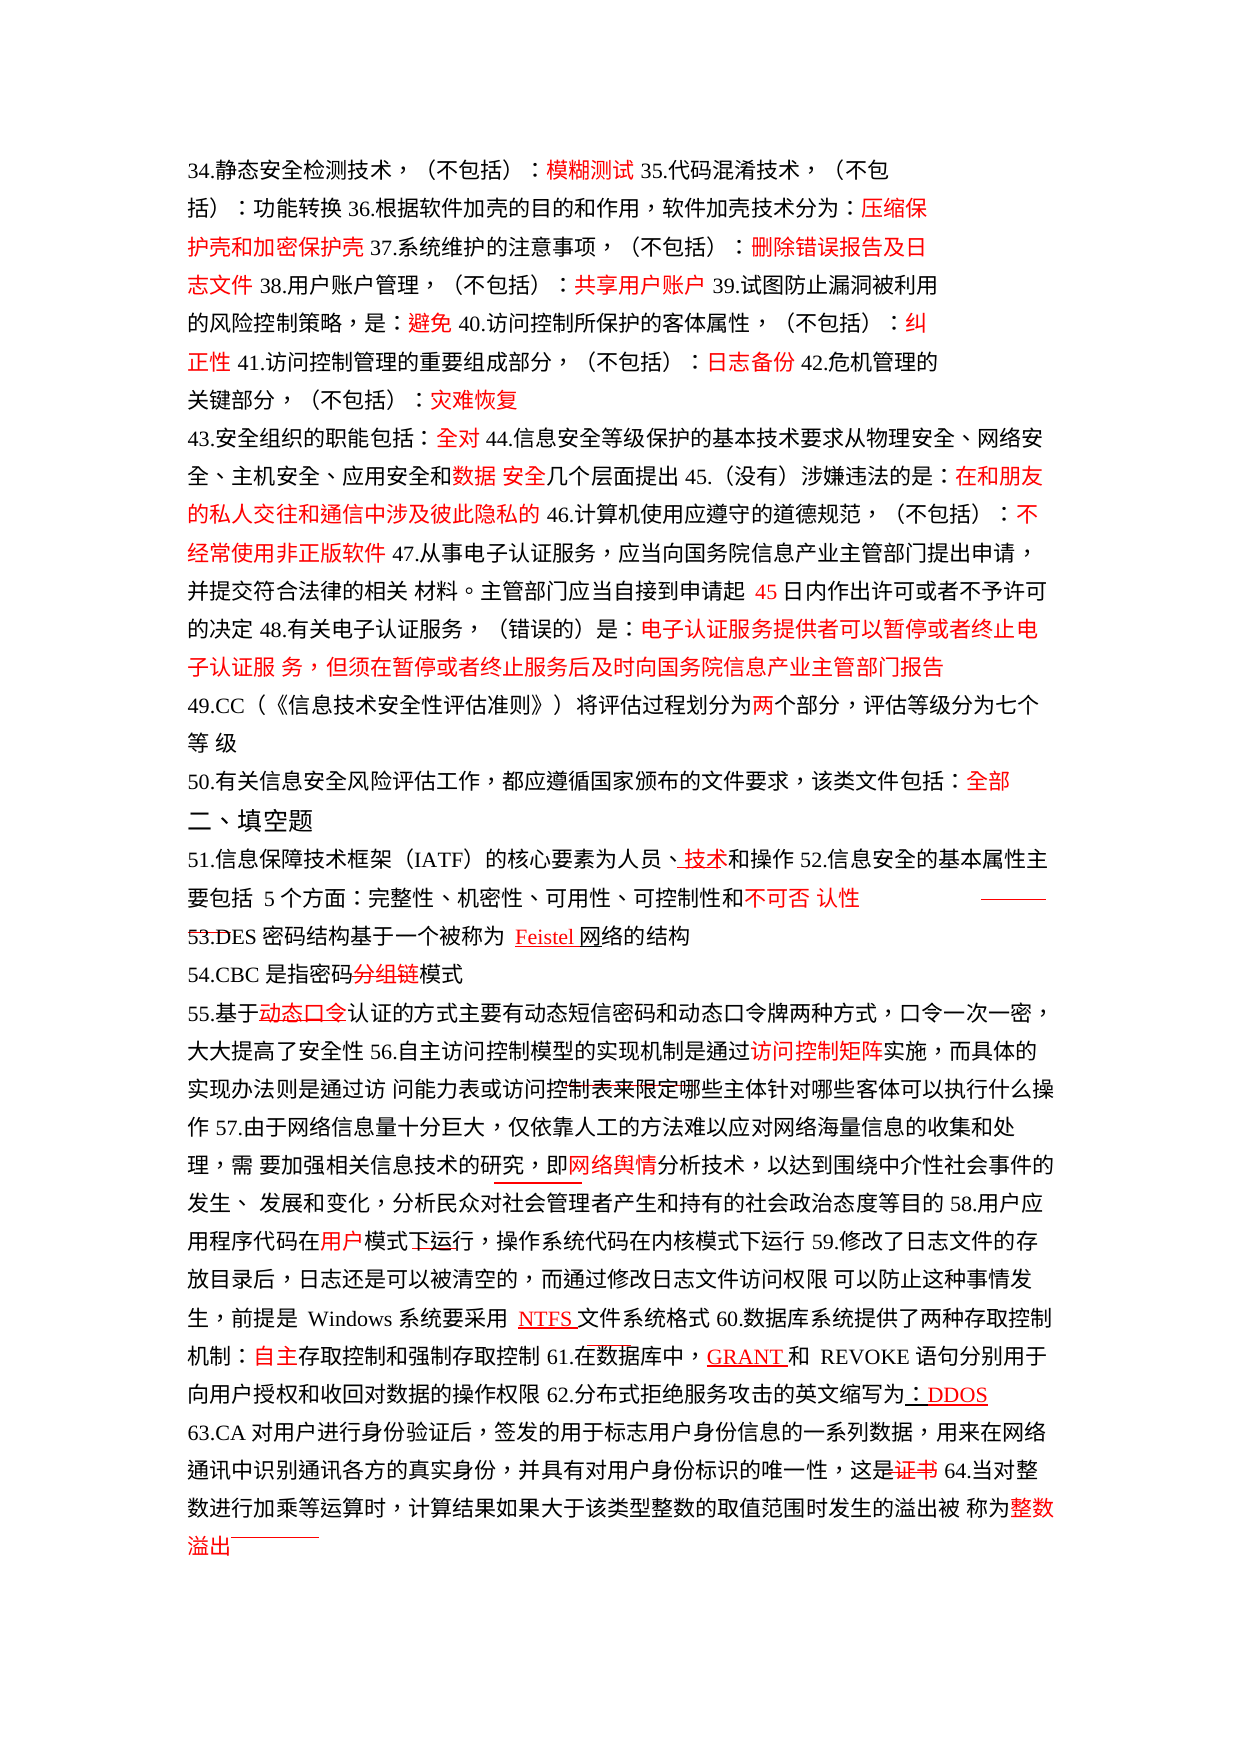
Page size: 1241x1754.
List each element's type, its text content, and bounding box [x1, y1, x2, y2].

text 55.基于动态口令认证的方式主要有动态短信密码和动态口令牌两种方式，口令一次一密， 大大提高了安全性 56.自主访问控制模型的实现机制是通过访问控制矩阵实施，而具体的实现办法则是通过访 问能力表或访问控制表来限定哪些主体针对哪些客体可以执行什么操作 57.由于网络信息量十分巨大，仅依靠人工的方法难以应对网络海量信息的收集和处理，需 要加强相关信息技术的研究，即网络舆情分析技术，以达到围绕中介性社会事件的发生、 发展和变化，分析民众对社会管理者产生和持有的社会政治态度等目的 58.用户应用程序代码在用户模式下运行，操作系统代码在内核模式下运行 59.修改了日志文件的存放目录后，日志还是可以被清空的，而通过修改日志文件访问权限 可以防止这种事情发生，前提是Windows 系统要采用NTFS 文件系统格式 60.数据库系统提供了两种存取控制机制：自主存取控制和强制存取控制 61.在数据库中，GRANT 和REVOKE 语句分别用于向用户授权和收回对数据的操作权限 62.分布式拒绝服务攻击的英文缩写为：DDOS [187, 998, 1058, 1409]
text 51.信息保障技术框架（IATF）的核心要素为人员、技术和操作 52.信息安全的基本属性主要包括5 个方面：完整性、机密性、可用性、可控制性和不可否 认性 [187, 844, 1058, 912]
text 43.安全组织的职能包括：全对 44.信息安全等级保护的基本技术要求从物理安全、网络安全、主机安全、应用安全和数据 安全几个层面提出 45.（没有）涉嫌违法的是：在和朋友的私人交往和通信中涉及彼此隐私的 46.计算机使用应遵守的道德规范，（不包括）：不经常使用非正版软件 47.从事电子认证服务，应当向国务院信息产业主管部门提出申请，并提交符合法律的相关 材料。主管部门应当自接到申请起45 日内作出许可或者不予许可的决定 48.有关电子认证服务，（错误的）是：电子认证服务提供者可以暂停或者终止电子认证服 务，但须在暂停或者终止服务后及时向国务院信息产业主管部门报告 49.CC（《信息技术安全性评估准则》）将评估过程划分为两个部分，评估等级分为七个等 级 [187, 423, 1058, 758]
text 63.CA 对用户进行身份验证后，签发的用于标志用户身份信息的一系列数据，用来在网络 通讯中识别通讯各方的真实身份，并具有对用户身份标识的唯一性，这是证书 64.当对整数进行加乘等运算时，计算结果如果大于该类型整数的取值范围时发生的溢出被 称为整数溢出 [187, 1417, 1058, 1561]
text 50.有关信息安全风险评估工作，都应遵循国家颁布的文件要求，该类文件包括：全部 二、填空题 [187, 766, 1016, 837]
text 34.静态安全检测技术，（不包括）：模糊测试 35.代码混淆技术，（不包括）：功能转换 36.根据软件加壳的目的和作用，软件加壳技术分为：压缩保护壳和加密保护壳 37.系统维护的注意事项，（不包括）：删除错误报告及日志文件 38.用户账户管理，（不包括）：共享用户账户 39.试图防止漏洞被利用的风险控制策略，是：避免 40.访问控制所保护的客体属性，（不包括）：纠正性 41.访问控制管理的重要组成部分，（不包括）：日志备份 42.危机管理的关键部分，（不包括）：灾难恢复 [187, 155, 948, 414]
text 53.DES 密码结构基于一个被称为Feistel 网络的结构 54.CBC 是指密码分组链模式 [187, 921, 692, 989]
